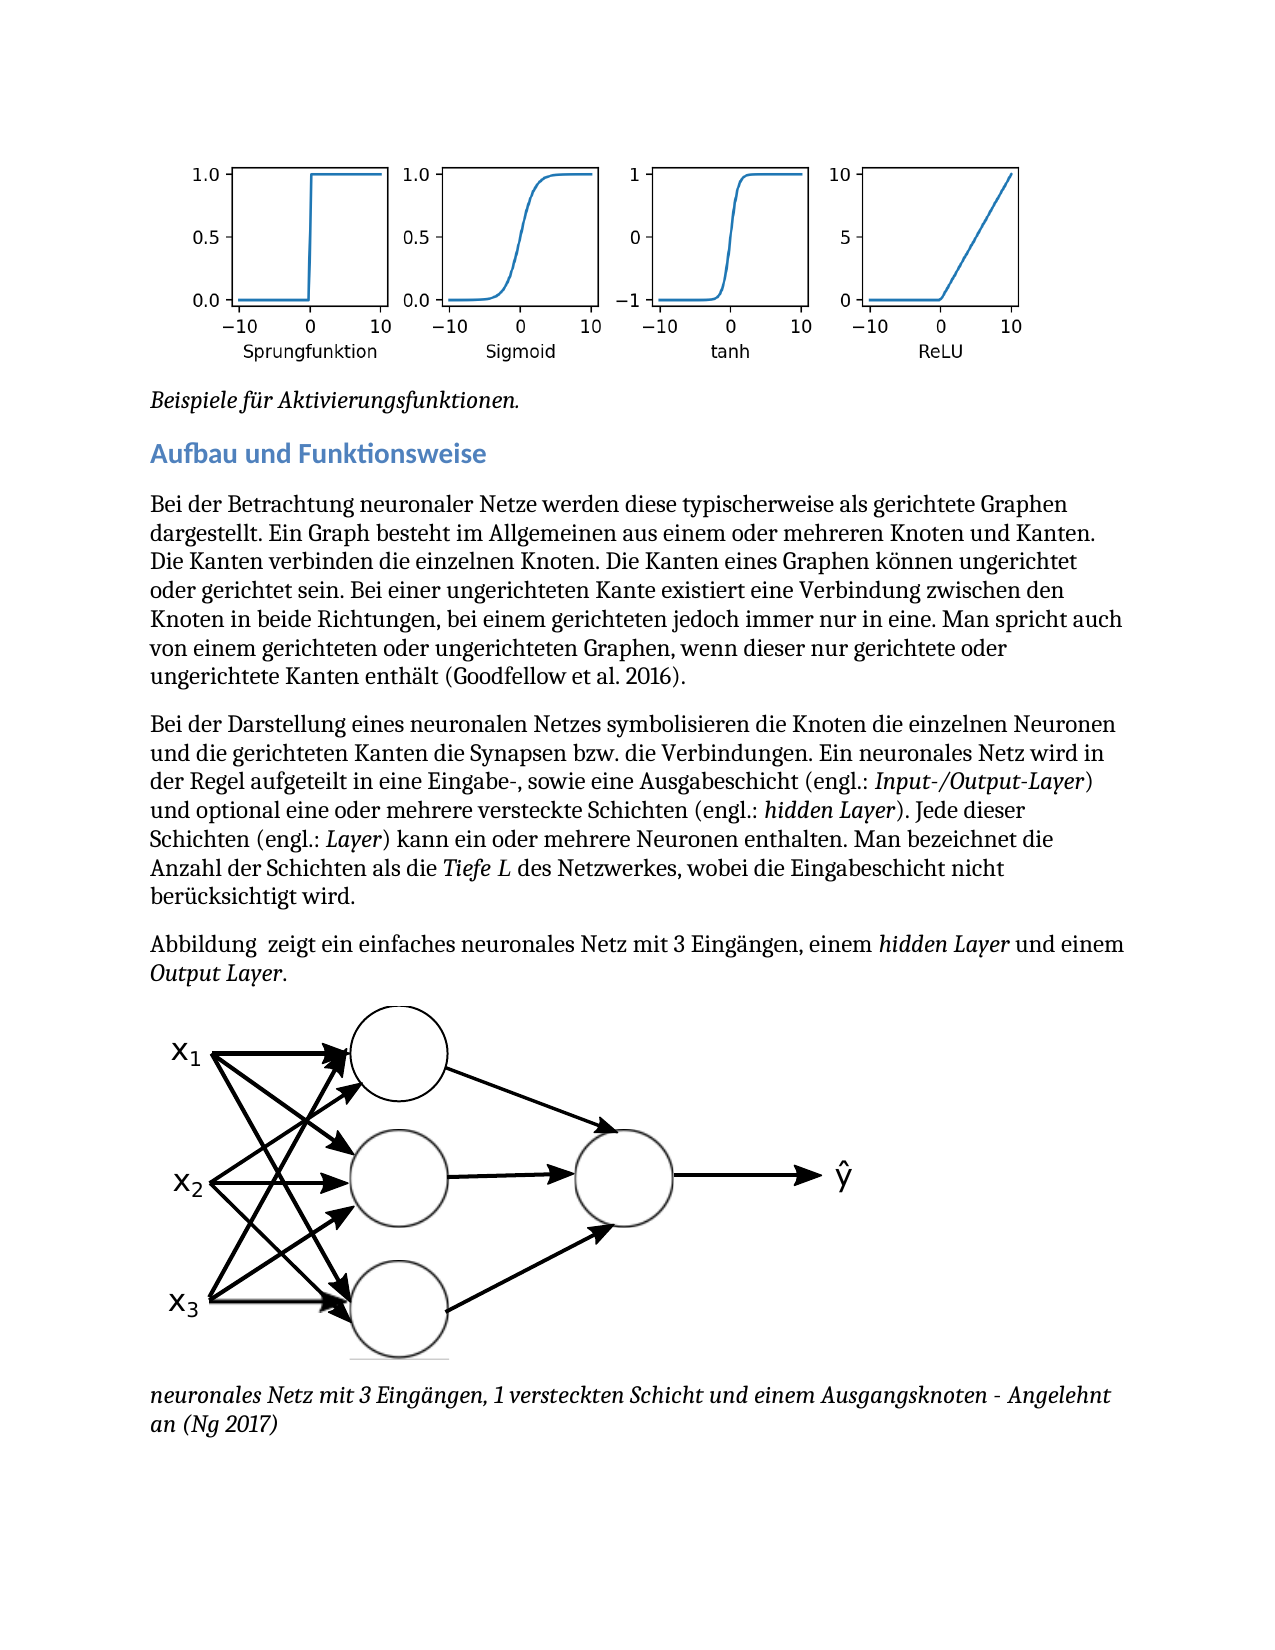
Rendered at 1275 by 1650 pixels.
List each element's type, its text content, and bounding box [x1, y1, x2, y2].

text Bei der Betrachtung neuronaler Netze werden diese typischerweise als gerichtete Graphen dargestellt. Ein Graph besteht im Allgemeinen aus einem oder mehreren Knoten und Kanten. Die Kanten verbinden die einzelnen Knoten. Die Kanten eines Graphen können ungerichtet oder gerichtet sein. Bei einer ungerichteten Kante existiert eine Verbindung zwischen den Knoten in beide Richtungen, bei einem gerichteten jedoch immer nur in eine. Man spricht auch von einem gerichteten oder ungerichteten Graphen, wenn dieser nur gerichtete oder ungerichtete Kanten enthält (Goodfellow et al. 2016). [150, 490, 1125, 691]
text neuronales Netz mit 3 Eingängen, 1 versteckten Schicht und einem Ausgangsknoten - Angelehnt an (Ng 2017) [150, 1381, 1125, 1438]
picture [168, 150, 1044, 365]
text Bei der Darstellung eines neuronalen Netzes symbolisieren die Knoten die einzelnen Neuronen und die gerichteten Kanten die Synapsen bzw. die Verbindungen. Ein neuronales Netz wird in der Regel aufgeteilt in eine Eingabe-, sowie eine Ausgabeschicht (engl.: Input-/Output-Layer) und optional eine oder mehrere versteckte Schichten (engl.: hidden Layer). Jede dieser Schichten (engl.: Layer) kann ein oder mehrere Neuronen enthalten. Man bezeichnet die Anzahl der Schichten als die Tiefe des Netzwerkes, wobei die Eingabeschicht nicht berücksichtigt wird. [150, 710, 1125, 911]
text Beispiele für Aktivierungsfunktionen. [150, 386, 1125, 414]
text Abbildung zeigt ein einfaches neuronales Netz mit 3 Eingängen, einem hidden Layer und einem Output Layer. [150, 930, 1125, 987]
subtitle Aufbau und Funktionsweise [150, 435, 1125, 471]
